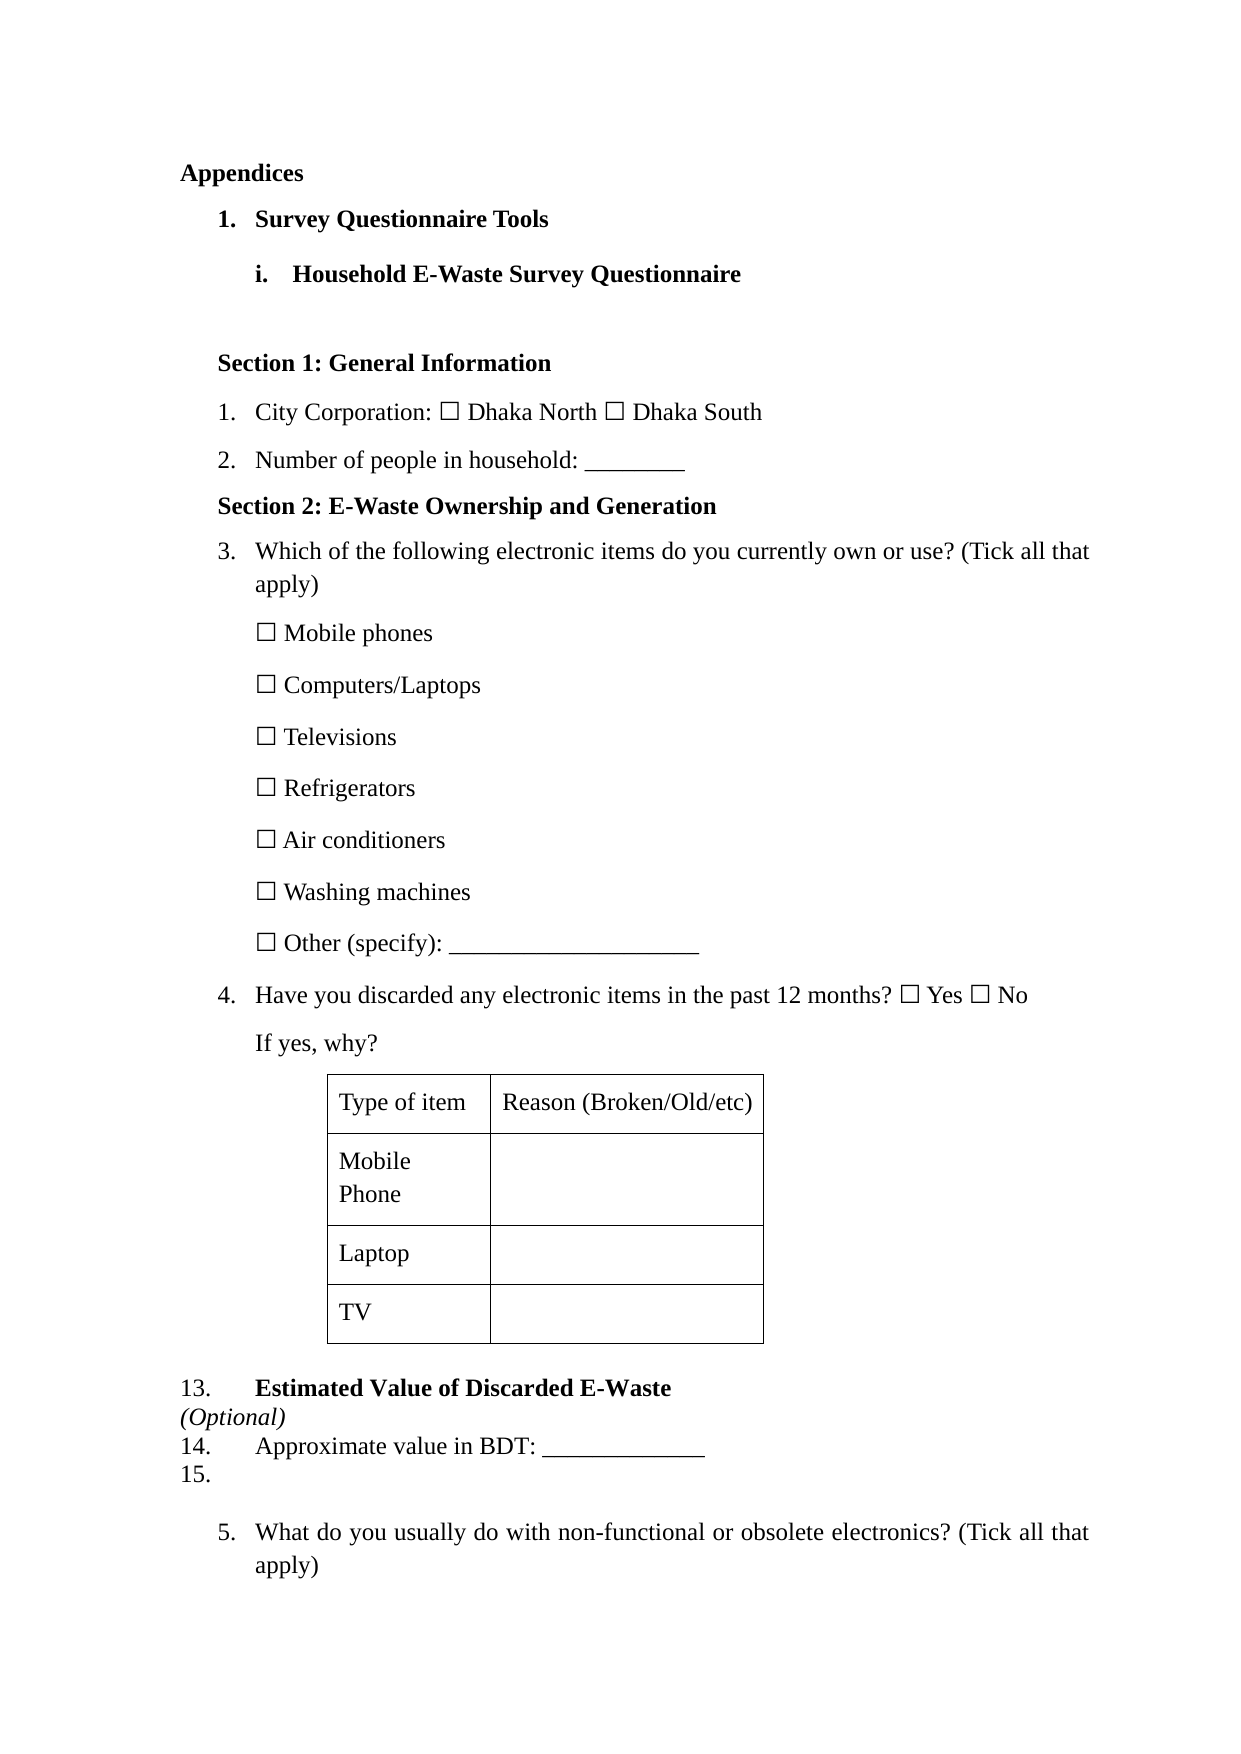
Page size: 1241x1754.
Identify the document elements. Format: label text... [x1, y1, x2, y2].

text ☐ Computers/Laptops [255, 667, 1090, 701]
text ☐ Televisions [255, 718, 1090, 752]
table_cell Laptop [328, 1226, 490, 1284]
text ☐ Air conditioners [255, 822, 1090, 856]
table_header Type of item [328, 1075, 490, 1133]
list Which of the following electronic items do you currently own or use? (Tick all that apply) [217, 536, 1090, 598]
table_cell [491, 1285, 763, 1343]
subtitle Appendices [180, 158, 1090, 187]
list Have you discarded any electronic items in the past 12 months? ☐ Yes ☐ No [217, 977, 1090, 1011]
text Section 2: E-Waste Ownership and Generation [180, 491, 1090, 519]
text ☐ Washing machines [255, 873, 1090, 907]
text ☐ Refrigerators [255, 770, 1090, 804]
text Section 1: General Information [217, 348, 1090, 377]
list City Corporation: ☐ Dhaka North ☐ Dhaka South [217, 394, 1090, 428]
text If yes, why? [255, 1028, 1090, 1057]
list Number of people in household: ________ [217, 445, 1090, 474]
table_cell TV [328, 1285, 490, 1343]
list Household E-Waste Survey Questionnaire [255, 259, 1090, 288]
table_cell [491, 1134, 763, 1225]
subtitle Survey Questionnaire Tools [217, 204, 1090, 233]
list Estimated Value of Discarded E-Waste (Optional) [180, 1373, 1090, 1431]
table_cell [491, 1226, 763, 1284]
text ☐ Mobile phones [255, 615, 1090, 649]
list What do you usually do with non-functional or obsolete electronics? (Tick all that apply) [217, 1517, 1090, 1579]
table_cell Mobile Phone [328, 1134, 490, 1225]
text ☐ Other (specify): ____________________ [255, 925, 1090, 959]
table_header Reason (Broken/Old/etc) [491, 1075, 763, 1133]
list Approximate value in BDT: _____________ [180, 1431, 1090, 1459]
